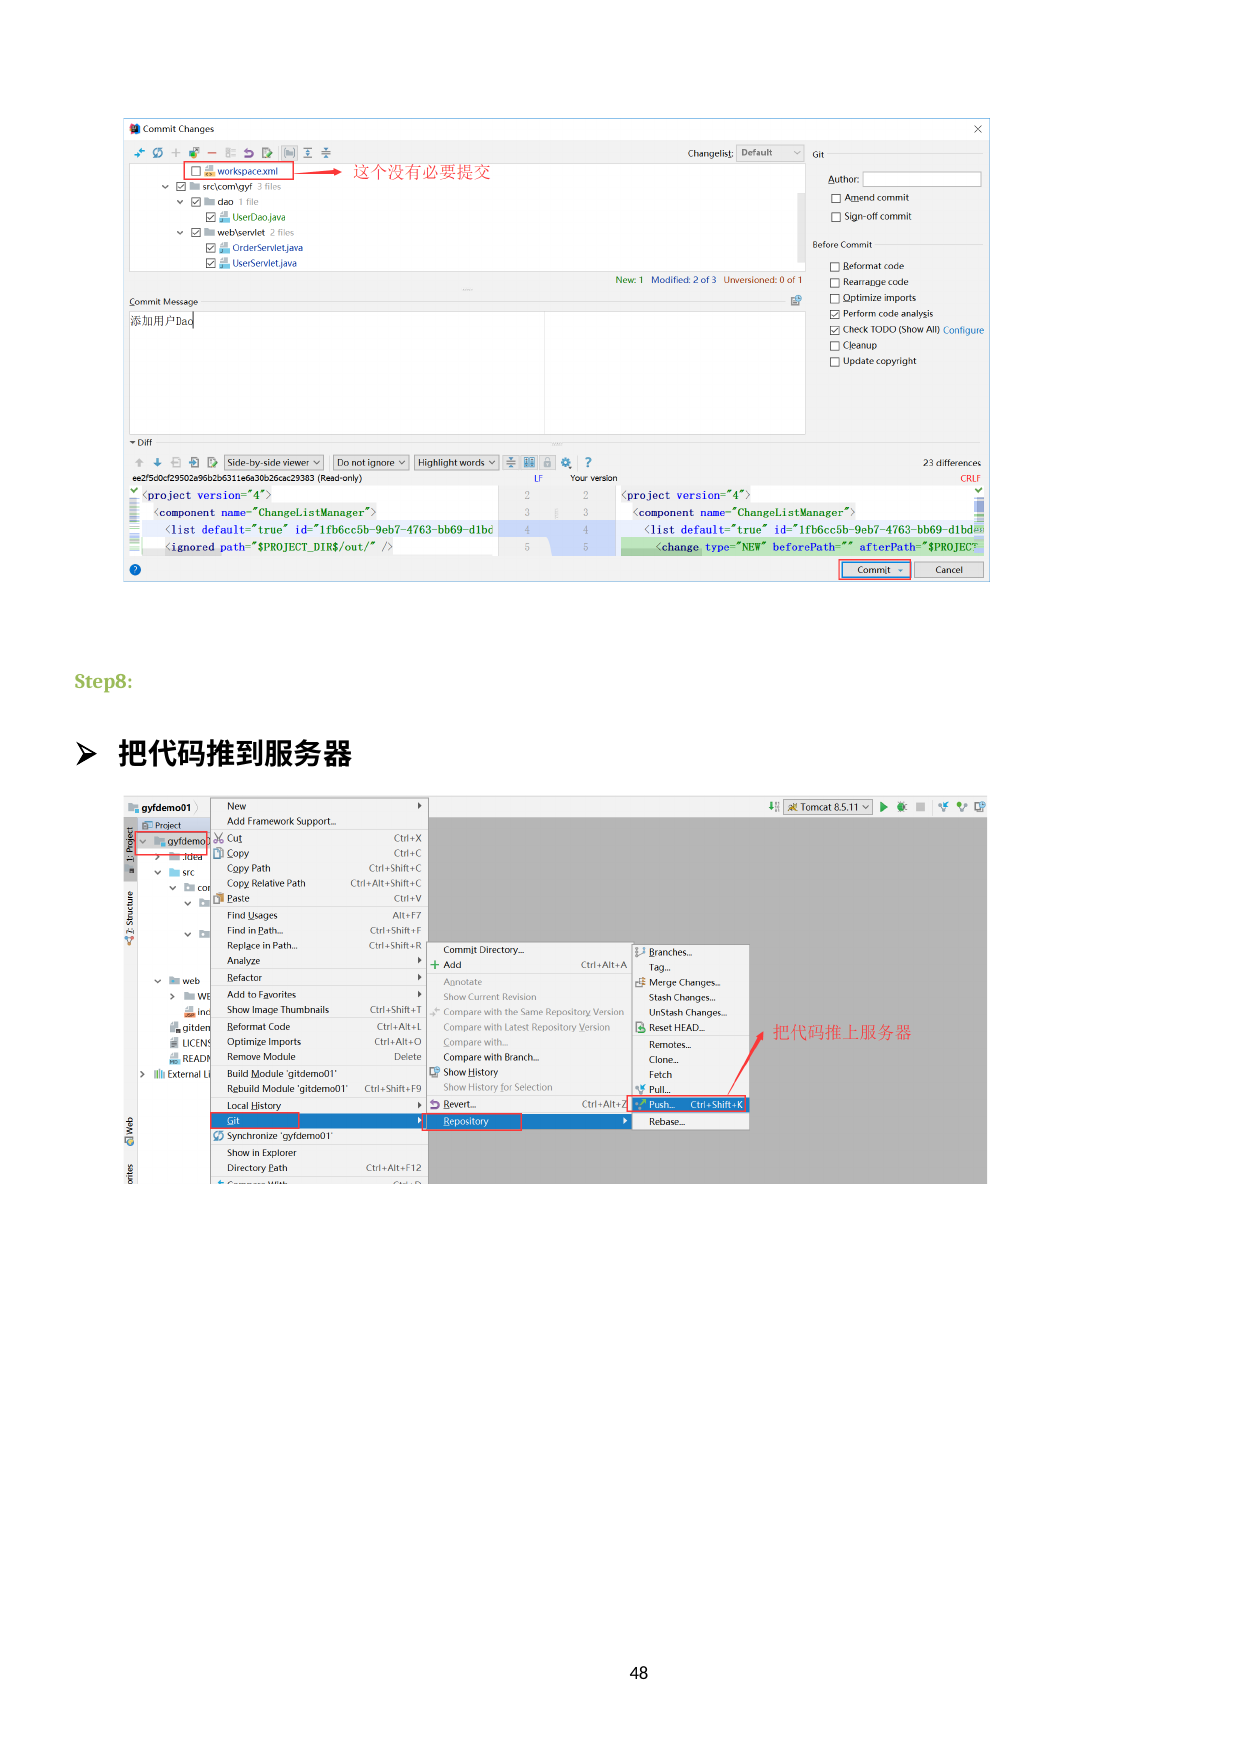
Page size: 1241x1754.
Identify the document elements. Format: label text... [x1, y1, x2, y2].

picture [123, 795, 988, 1184]
table_header [75, 112, 962, 588]
subtitle Step8: [75, 662, 1165, 701]
list 把代码推到服务器 [75, 712, 1165, 791]
picture [123, 118, 990, 582]
table_header [75, 791, 962, 1188]
